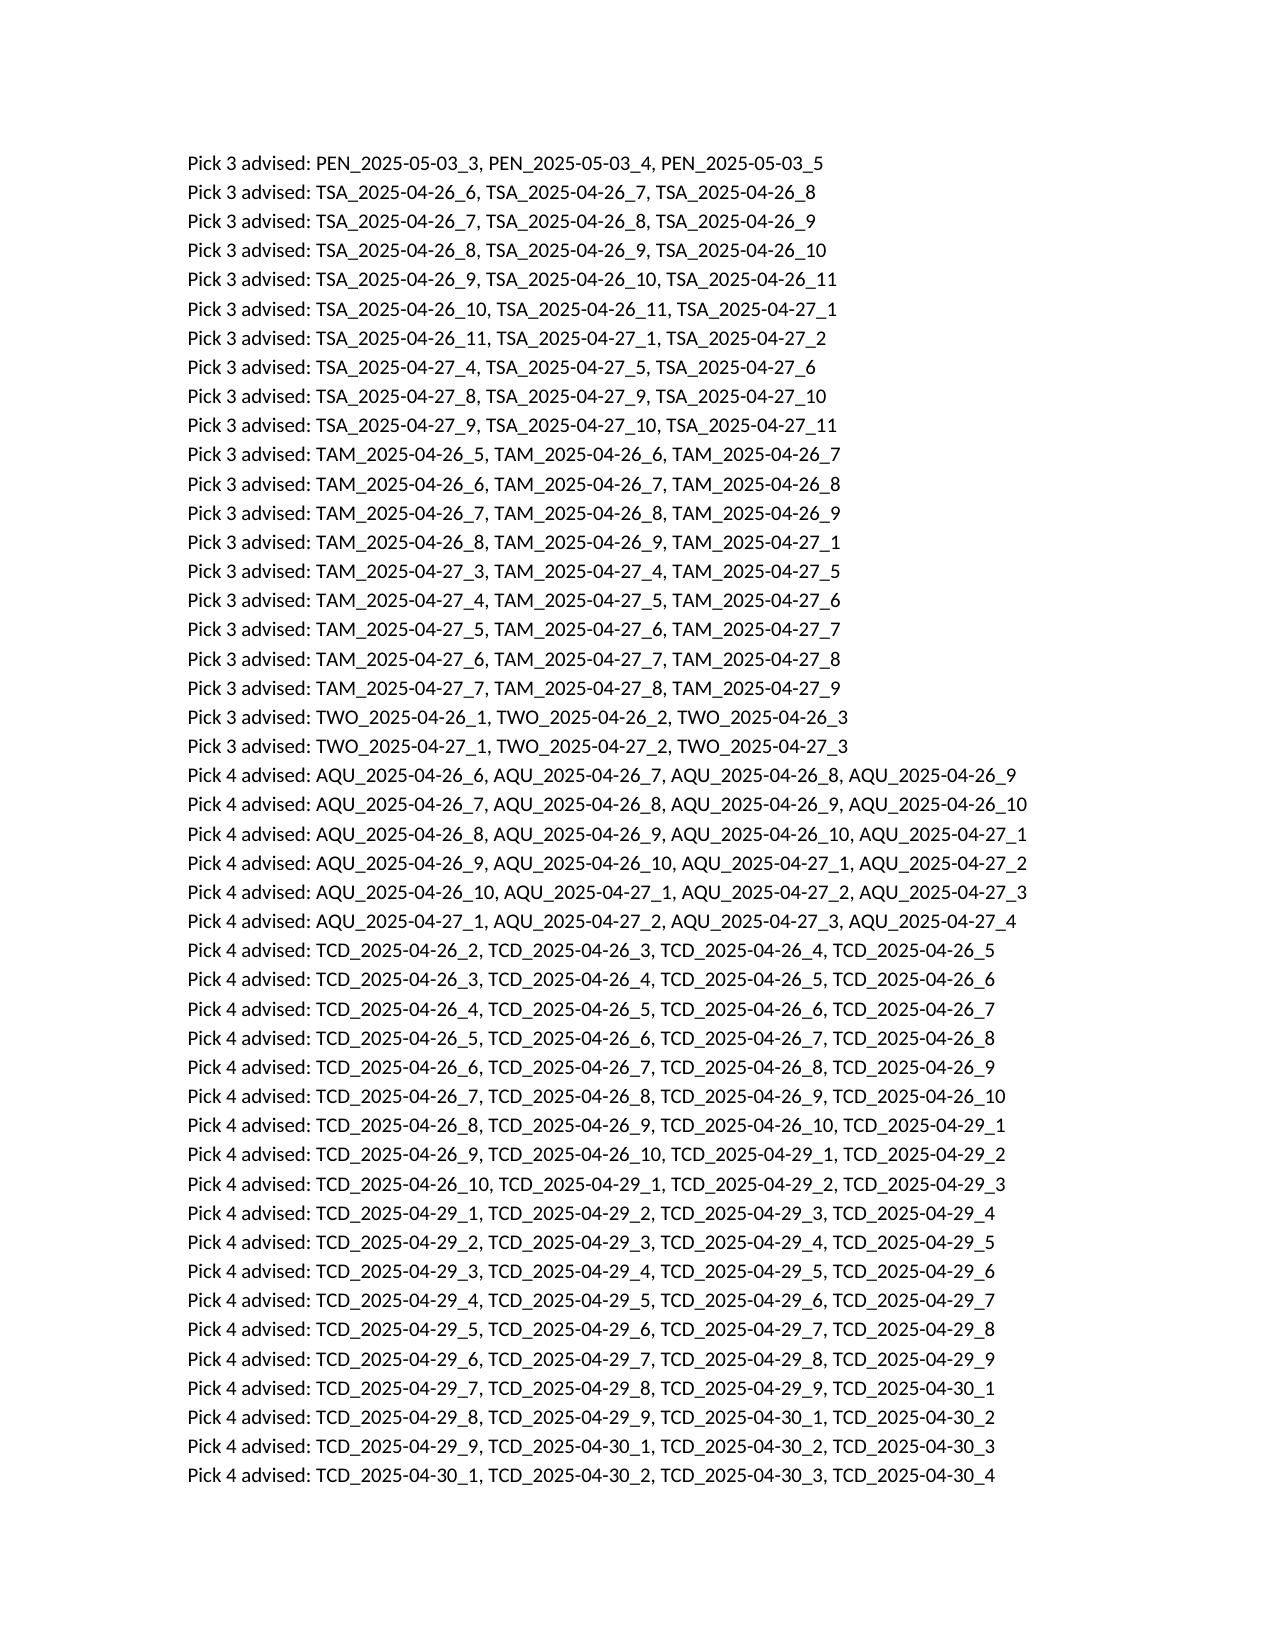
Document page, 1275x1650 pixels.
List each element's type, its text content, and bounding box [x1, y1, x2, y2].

text Pick 4 advised: TCD_2025-04-26_9, TCD_2025-04-26_10, TCD_2025-04-29_1, TCD_2025-04-29_2 [187, 1142, 1087, 1167]
text Pick 4 advised: TCD_2025-04-29_6, TCD_2025-04-29_7, TCD_2025-04-29_8, TCD_2025-04-29_9 [187, 1346, 1087, 1371]
text Pick 4 advised: TCD_2025-04-29_4, TCD_2025-04-29_5, TCD_2025-04-29_6, TCD_2025-04-29_7 [187, 1287, 1087, 1313]
text Pick 3 advised: TSA_2025-04-26_9, TSA_2025-04-26_10, TSA_2025-04-26_11 [187, 267, 1087, 292]
text Pick 3 advised: TAM_2025-04-26_8, TAM_2025-04-26_9, TAM_2025-04-27_1 [187, 529, 1087, 554]
text Pick 3 advised: TAM_2025-04-27_6, TAM_2025-04-27_7, TAM_2025-04-27_8 [187, 646, 1087, 671]
text Pick 3 advised: TSA_2025-04-26_10, TSA_2025-04-26_11, TSA_2025-04-27_1 [187, 296, 1087, 321]
text Pick 3 advised: TSA_2025-04-26_8, TSA_2025-04-26_9, TSA_2025-04-26_10 [187, 237, 1087, 263]
text Pick 3 advised: TSA_2025-04-27_4, TSA_2025-04-27_5, TSA_2025-04-27_6 [187, 354, 1087, 379]
text Pick 3 advised: TWO_2025-04-26_1, TWO_2025-04-26_2, TWO_2025-04-26_3 [187, 704, 1087, 729]
text Pick 4 advised: TCD_2025-04-26_2, TCD_2025-04-26_3, TCD_2025-04-26_4, TCD_2025-04-26_5 [187, 937, 1087, 963]
text Pick 4 advised: TCD_2025-04-29_2, TCD_2025-04-29_3, TCD_2025-04-29_4, TCD_2025-04-29_5 [187, 1229, 1087, 1254]
text Pick 4 advised: TCD_2025-04-30_1, TCD_2025-04-30_2, TCD_2025-04-30_3, TCD_2025-04-30_4 [187, 1462, 1087, 1488]
text Pick 4 advised: AQU_2025-04-26_8, AQU_2025-04-26_9, AQU_2025-04-26_10, AQU_2025-04-27_1 [187, 821, 1087, 846]
text Pick 3 advised: TSA_2025-04-26_11, TSA_2025-04-27_1, TSA_2025-04-27_2 [187, 325, 1087, 350]
text Pick 4 advised: TCD_2025-04-26_7, TCD_2025-04-26_8, TCD_2025-04-26_9, TCD_2025-04-26_10 [187, 1083, 1087, 1109]
text Pick 4 advised: TCD_2025-04-29_5, TCD_2025-04-29_6, TCD_2025-04-29_7, TCD_2025-04-29_8 [187, 1317, 1087, 1342]
text Pick 4 advised: TCD_2025-04-26_4, TCD_2025-04-26_5, TCD_2025-04-26_6, TCD_2025-04-26_7 [187, 996, 1087, 1021]
text Pick 3 advised: TSA_2025-04-26_7, TSA_2025-04-26_8, TSA_2025-04-26_9 [187, 208, 1087, 234]
text Pick 4 advised: AQU_2025-04-26_6, AQU_2025-04-26_7, AQU_2025-04-26_8, AQU_2025-04-26_9 [187, 762, 1087, 788]
text Pick 4 advised: AQU_2025-04-26_9, AQU_2025-04-26_10, AQU_2025-04-27_1, AQU_2025-04-27_2 [187, 850, 1087, 875]
text Pick 4 advised: TCD_2025-04-26_5, TCD_2025-04-26_6, TCD_2025-04-26_7, TCD_2025-04-26_8 [187, 1025, 1087, 1050]
text Pick 4 advised: TCD_2025-04-29_3, TCD_2025-04-29_4, TCD_2025-04-29_5, TCD_2025-04-29_6 [187, 1258, 1087, 1284]
text Pick 3 advised: PEN_2025-05-03_3, PEN_2025-05-03_4, PEN_2025-05-03_5 [187, 150, 1087, 175]
text Pick 4 advised: TCD_2025-04-26_6, TCD_2025-04-26_7, TCD_2025-04-26_8, TCD_2025-04-26_9 [187, 1054, 1087, 1079]
text Pick 4 advised: TCD_2025-04-26_8, TCD_2025-04-26_9, TCD_2025-04-26_10, TCD_2025-04-29_1 [187, 1112, 1087, 1138]
text Pick 3 advised: TAM_2025-04-27_5, TAM_2025-04-27_6, TAM_2025-04-27_7 [187, 617, 1087, 642]
text Pick 4 advised: TCD_2025-04-26_3, TCD_2025-04-26_4, TCD_2025-04-26_5, TCD_2025-04-26_6 [187, 967, 1087, 992]
text Pick 3 advised: TAM_2025-04-26_7, TAM_2025-04-26_8, TAM_2025-04-26_9 [187, 500, 1087, 525]
text Pick 3 advised: TSA_2025-04-27_9, TSA_2025-04-27_10, TSA_2025-04-27_11 [187, 412, 1087, 438]
text Pick 4 advised: TCD_2025-04-29_8, TCD_2025-04-29_9, TCD_2025-04-30_1, TCD_2025-04-30_2 [187, 1404, 1087, 1429]
text Pick 4 advised: TCD_2025-04-26_10, TCD_2025-04-29_1, TCD_2025-04-29_2, TCD_2025-04-29_3 [187, 1171, 1087, 1196]
text Pick 3 advised: TAM_2025-04-26_5, TAM_2025-04-26_6, TAM_2025-04-26_7 [187, 442, 1087, 467]
text Pick 4 advised: TCD_2025-04-29_9, TCD_2025-04-30_1, TCD_2025-04-30_2, TCD_2025-04-30_3 [187, 1433, 1087, 1459]
text Pick 4 advised: TCD_2025-04-29_1, TCD_2025-04-29_2, TCD_2025-04-29_3, TCD_2025-04-29_4 [187, 1200, 1087, 1225]
text Pick 3 advised: TWO_2025-04-27_1, TWO_2025-04-27_2, TWO_2025-04-27_3 [187, 733, 1087, 759]
text Pick 3 advised: TSA_2025-04-27_8, TSA_2025-04-27_9, TSA_2025-04-27_10 [187, 383, 1087, 409]
text Pick 4 advised: AQU_2025-04-27_1, AQU_2025-04-27_2, AQU_2025-04-27_3, AQU_2025-04-27_4 [187, 908, 1087, 934]
text Pick 4 advised: TCD_2025-04-29_7, TCD_2025-04-29_8, TCD_2025-04-29_9, TCD_2025-04-30_1 [187, 1375, 1087, 1400]
text Pick 4 advised: AQU_2025-04-26_7, AQU_2025-04-26_8, AQU_2025-04-26_9, AQU_2025-04-26_10 [187, 792, 1087, 817]
text Pick 3 advised: TAM_2025-04-26_6, TAM_2025-04-26_7, TAM_2025-04-26_8 [187, 471, 1087, 496]
text Pick 3 advised: TAM_2025-04-27_4, TAM_2025-04-27_5, TAM_2025-04-27_6 [187, 587, 1087, 613]
text Pick 3 advised: TAM_2025-04-27_3, TAM_2025-04-27_4, TAM_2025-04-27_5 [187, 558, 1087, 584]
text Pick 4 advised: AQU_2025-04-26_10, AQU_2025-04-27_1, AQU_2025-04-27_2, AQU_2025-04-27_3 [187, 879, 1087, 904]
text Pick 3 advised: TSA_2025-04-26_6, TSA_2025-04-26_7, TSA_2025-04-26_8 [187, 179, 1087, 204]
text Pick 3 advised: TAM_2025-04-27_7, TAM_2025-04-27_8, TAM_2025-04-27_9 [187, 675, 1087, 700]
